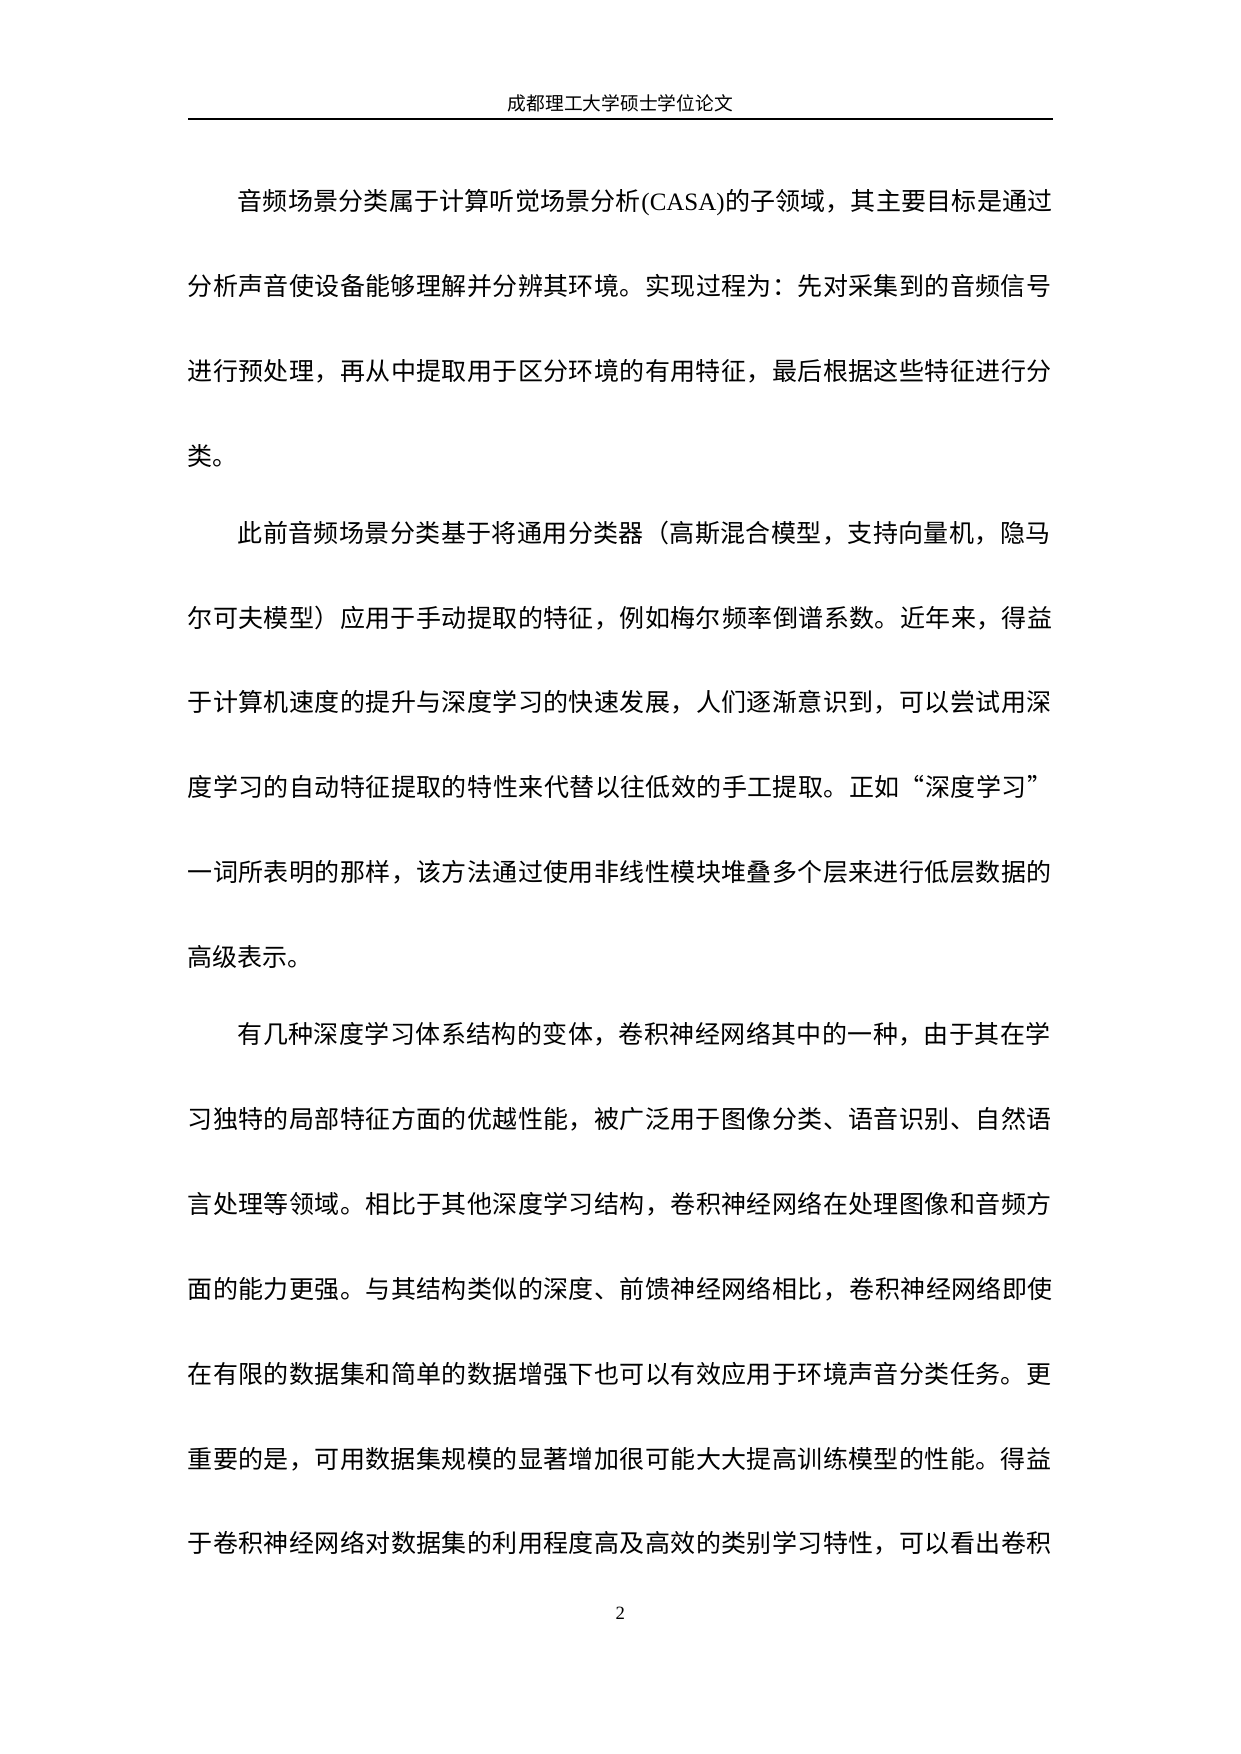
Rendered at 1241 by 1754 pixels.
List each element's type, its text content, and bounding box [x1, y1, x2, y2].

text 此前音频场景分类基于将通用分类器（高斯混合模型，支持向量机，隐马尔可夫模型）应用于手动提取的特征，例如梅尔频率倒谱系数。近年来，得益于计算机速度的提升与深度学习的快速发展，人们逐渐意识到，可以尝试用深度学习的自动特征提取的特性来代替以往低效的手工提取。正如“深度学习”一词所表明的那样，该方法通过使用非线性模块堆叠多个层来进行低层数据的高级表示。 [187, 497, 1053, 990]
text 音频场景分类属于计算听觉场景分析(CASA)的子领域，其主要目标是通过分析声音使设备能够理解并分辨其环境。实现过程为：先对采集到的音频信号进行预处理，再从中提取用于区分环境的有用特征，最后根据这些特征进行分类。 [187, 166, 1053, 488]
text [187, 999, 1053, 1576]
